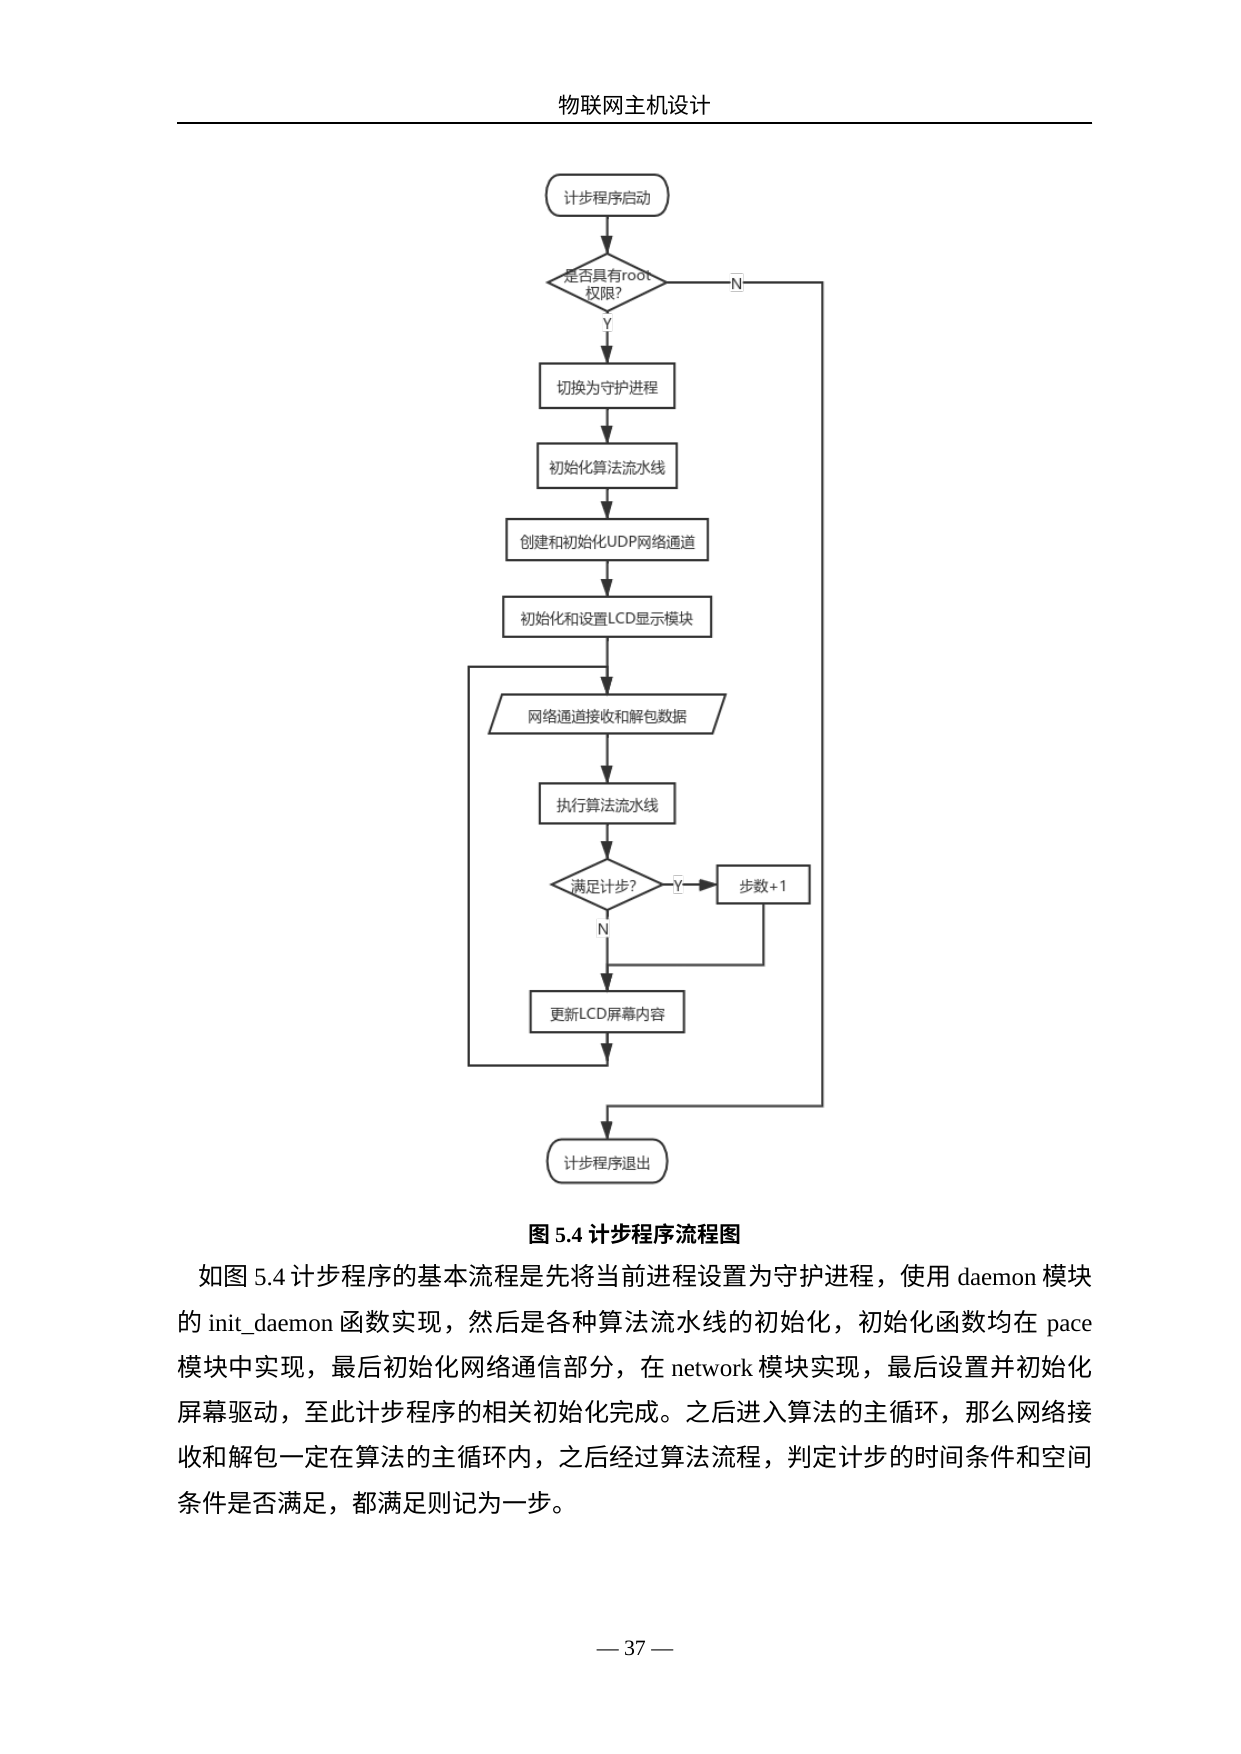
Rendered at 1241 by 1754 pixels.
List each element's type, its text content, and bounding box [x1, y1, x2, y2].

text 如图5.4计步程序的基本流程是先将当前进程设置为守护进程，使用daemon模块的init_daemon函数实现，然后是各种算法流水线的初始化，初始化函数均在pace模块中实现，最后初始化网络通信部分，在network模块实现，最后设置并初始化屏幕驱动，至此计步程序的相关初始化完成。之后进入算法的主循环，那么网络接收和解包一定在算法的主循环内，之后经过算法流程，判定计步的时间条件和空间条件是否满足，都满足则记为一步。 [177, 1257, 1092, 1519]
picture [441, 147, 850, 1210]
text 图5.4 计步程序流程图 [177, 1217, 1092, 1249]
